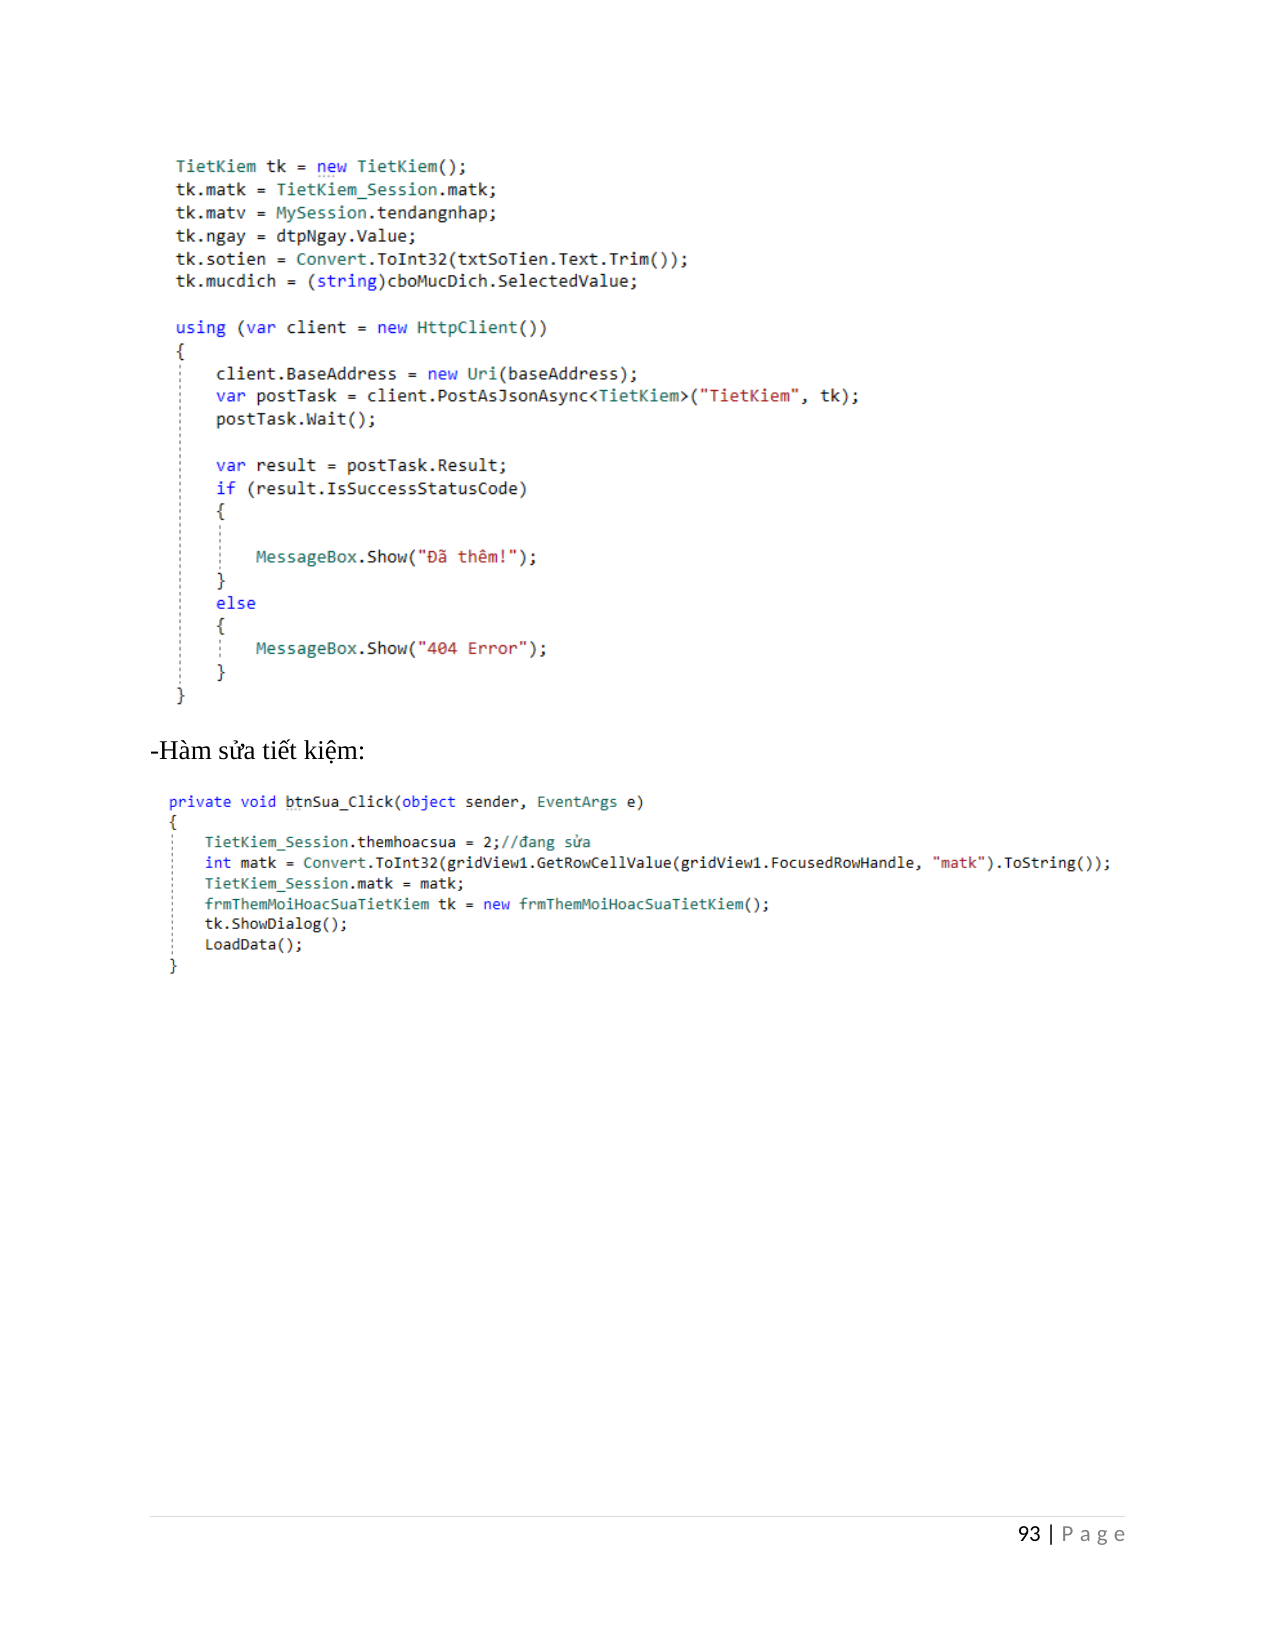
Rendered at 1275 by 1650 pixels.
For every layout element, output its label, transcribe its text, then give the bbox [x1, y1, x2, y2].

picture [150, 784, 1125, 991]
text -Hàm sửa tiết kiệm: [150, 734, 1125, 766]
picture [150, 150, 1125, 716]
